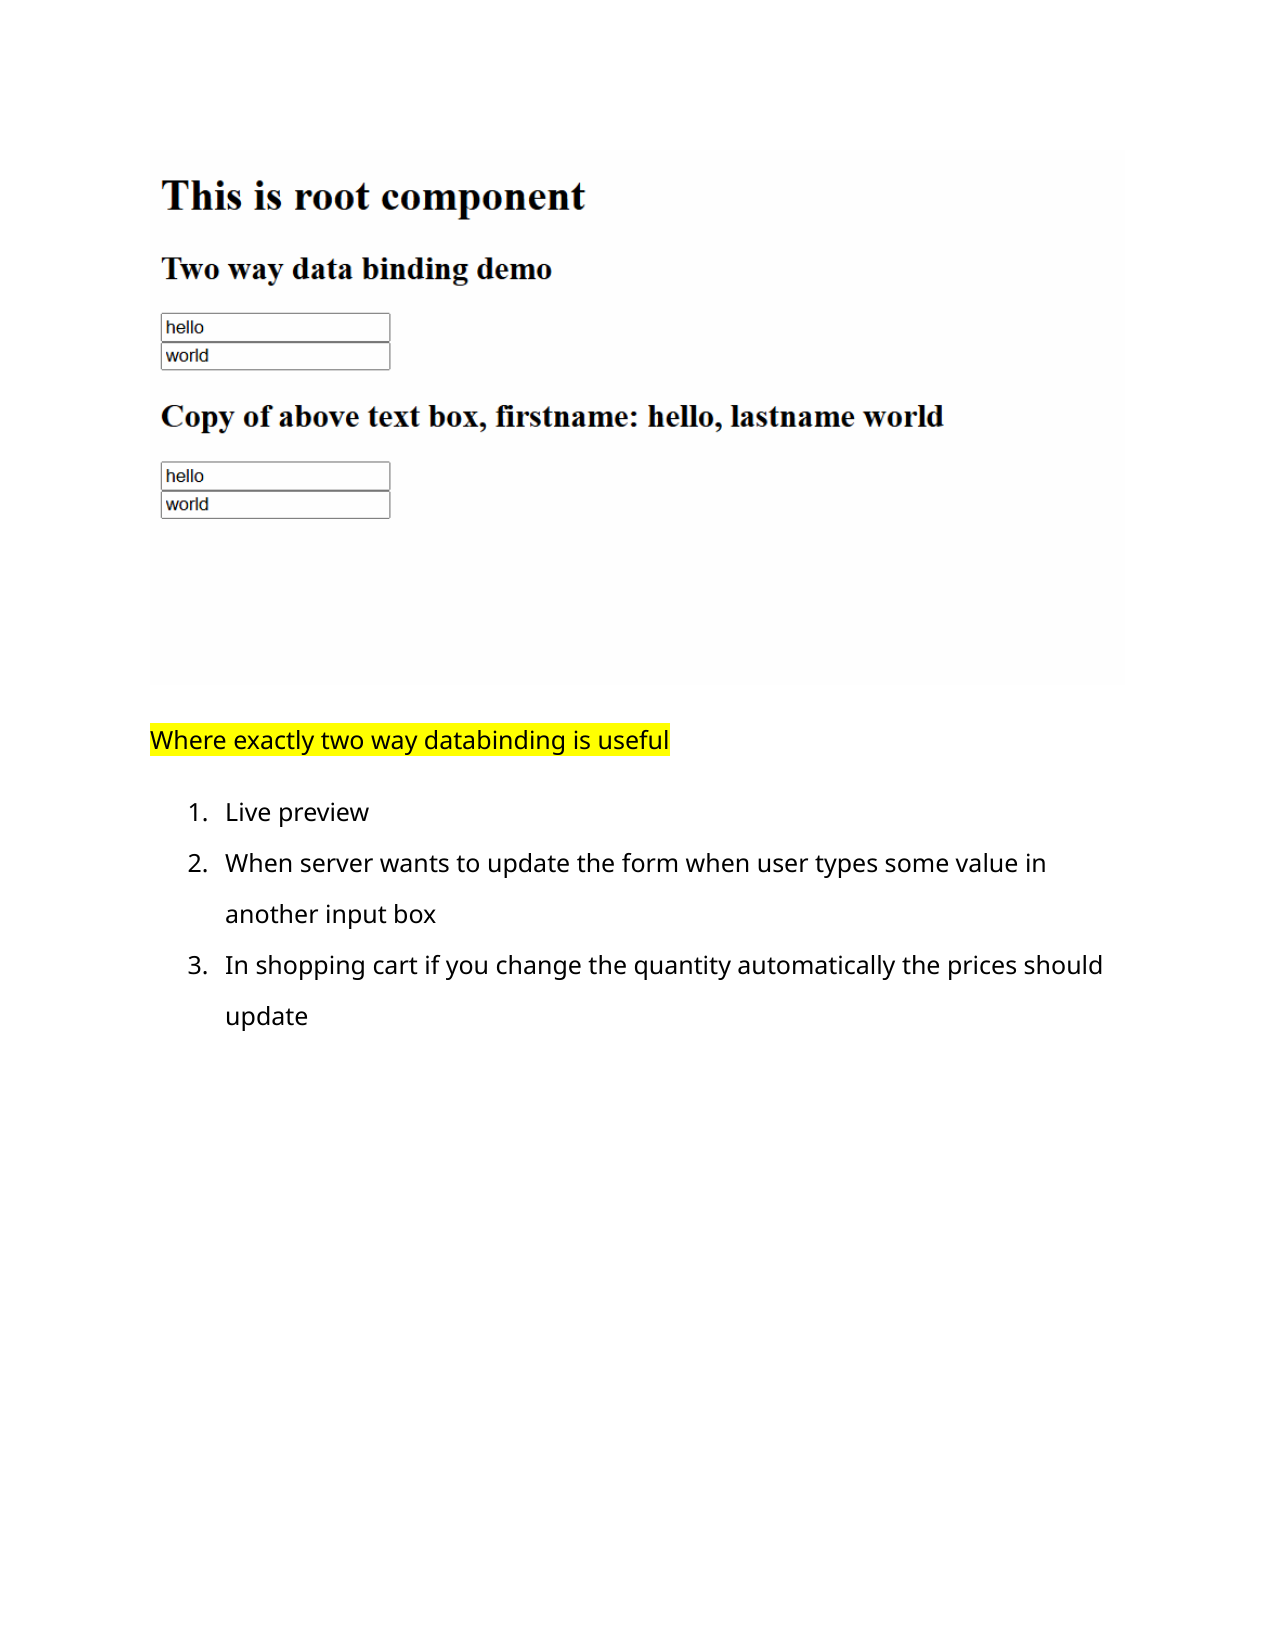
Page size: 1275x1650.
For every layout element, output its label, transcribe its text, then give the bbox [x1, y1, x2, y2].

picture [150, 150, 1125, 685]
text Where exactly two way databinding is useful [150, 722, 1125, 756]
list Live preview [187, 794, 1125, 828]
list In shopping cart if you change the quantity automatically the prices should update [187, 947, 1125, 1032]
list When server wants to update the form when user types some value in another input box [187, 845, 1125, 930]
